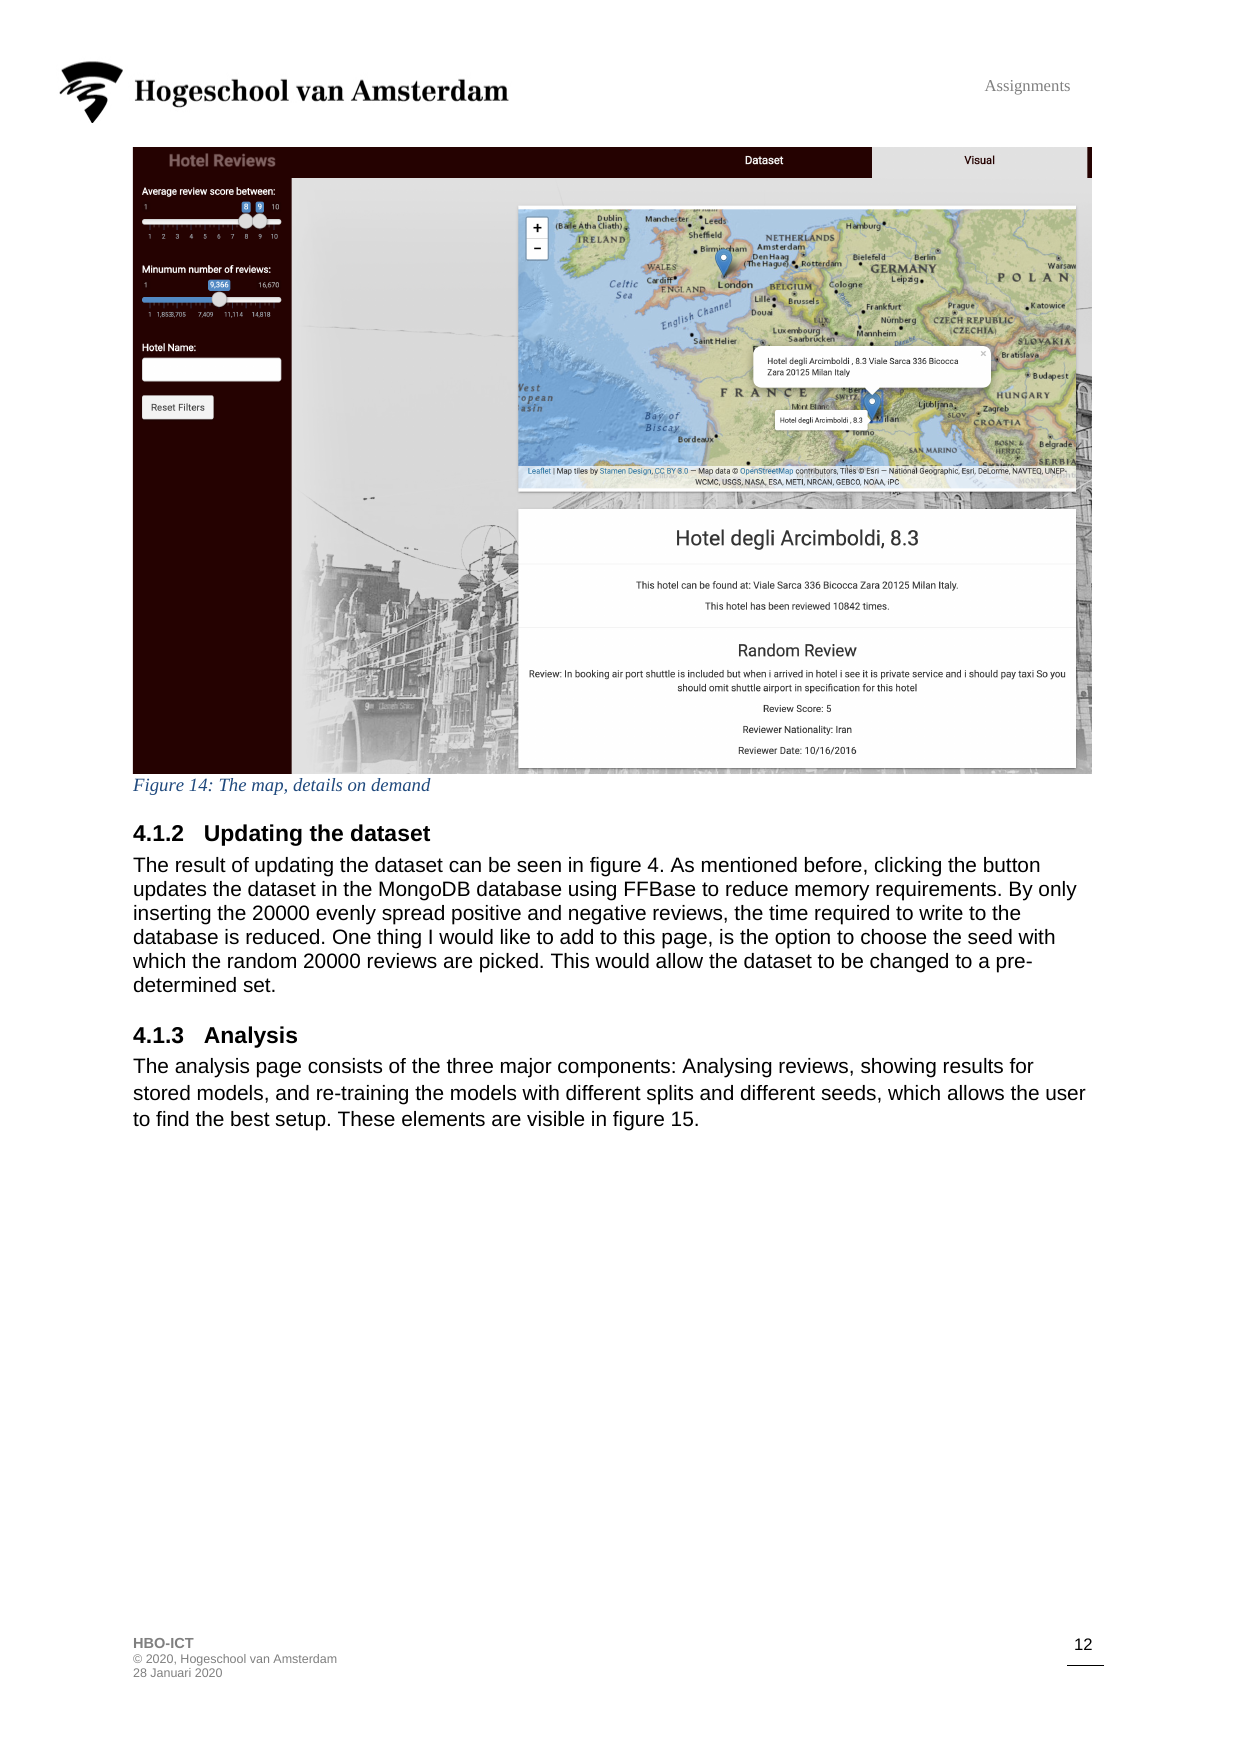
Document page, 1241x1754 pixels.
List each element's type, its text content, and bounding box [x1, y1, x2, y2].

picture [132, 147, 1092, 774]
text Figure 14: The map, details on demand [133, 774, 1092, 795]
subtitle Analysis [133, 1022, 1092, 1048]
subtitle Updating the dataset [133, 820, 1092, 847]
text The result of updating the dataset can be seen in figure 4. As mentioned before, clicking the button updates the dataset in the MongoDB database using FFBase to reduce memory requirements. By only inserting the 20000 evenly spread positive and negative reviews, the time required to write to the database is reduced. One thing I would like to add to this page, is the option to choose the seed with which the random 20000 reviews are picked. This would allow the dataset to be changed to a pre-determined set. [133, 853, 1092, 997]
text The analysis page consists of the three major components: Analysing reviews, showing results for stored models, and re-training the models with different splits and different seeds, which allows the user to find the best setup. These elements are visible in figure 15. [133, 1054, 1092, 1131]
picture [0, 0, 538, 123]
